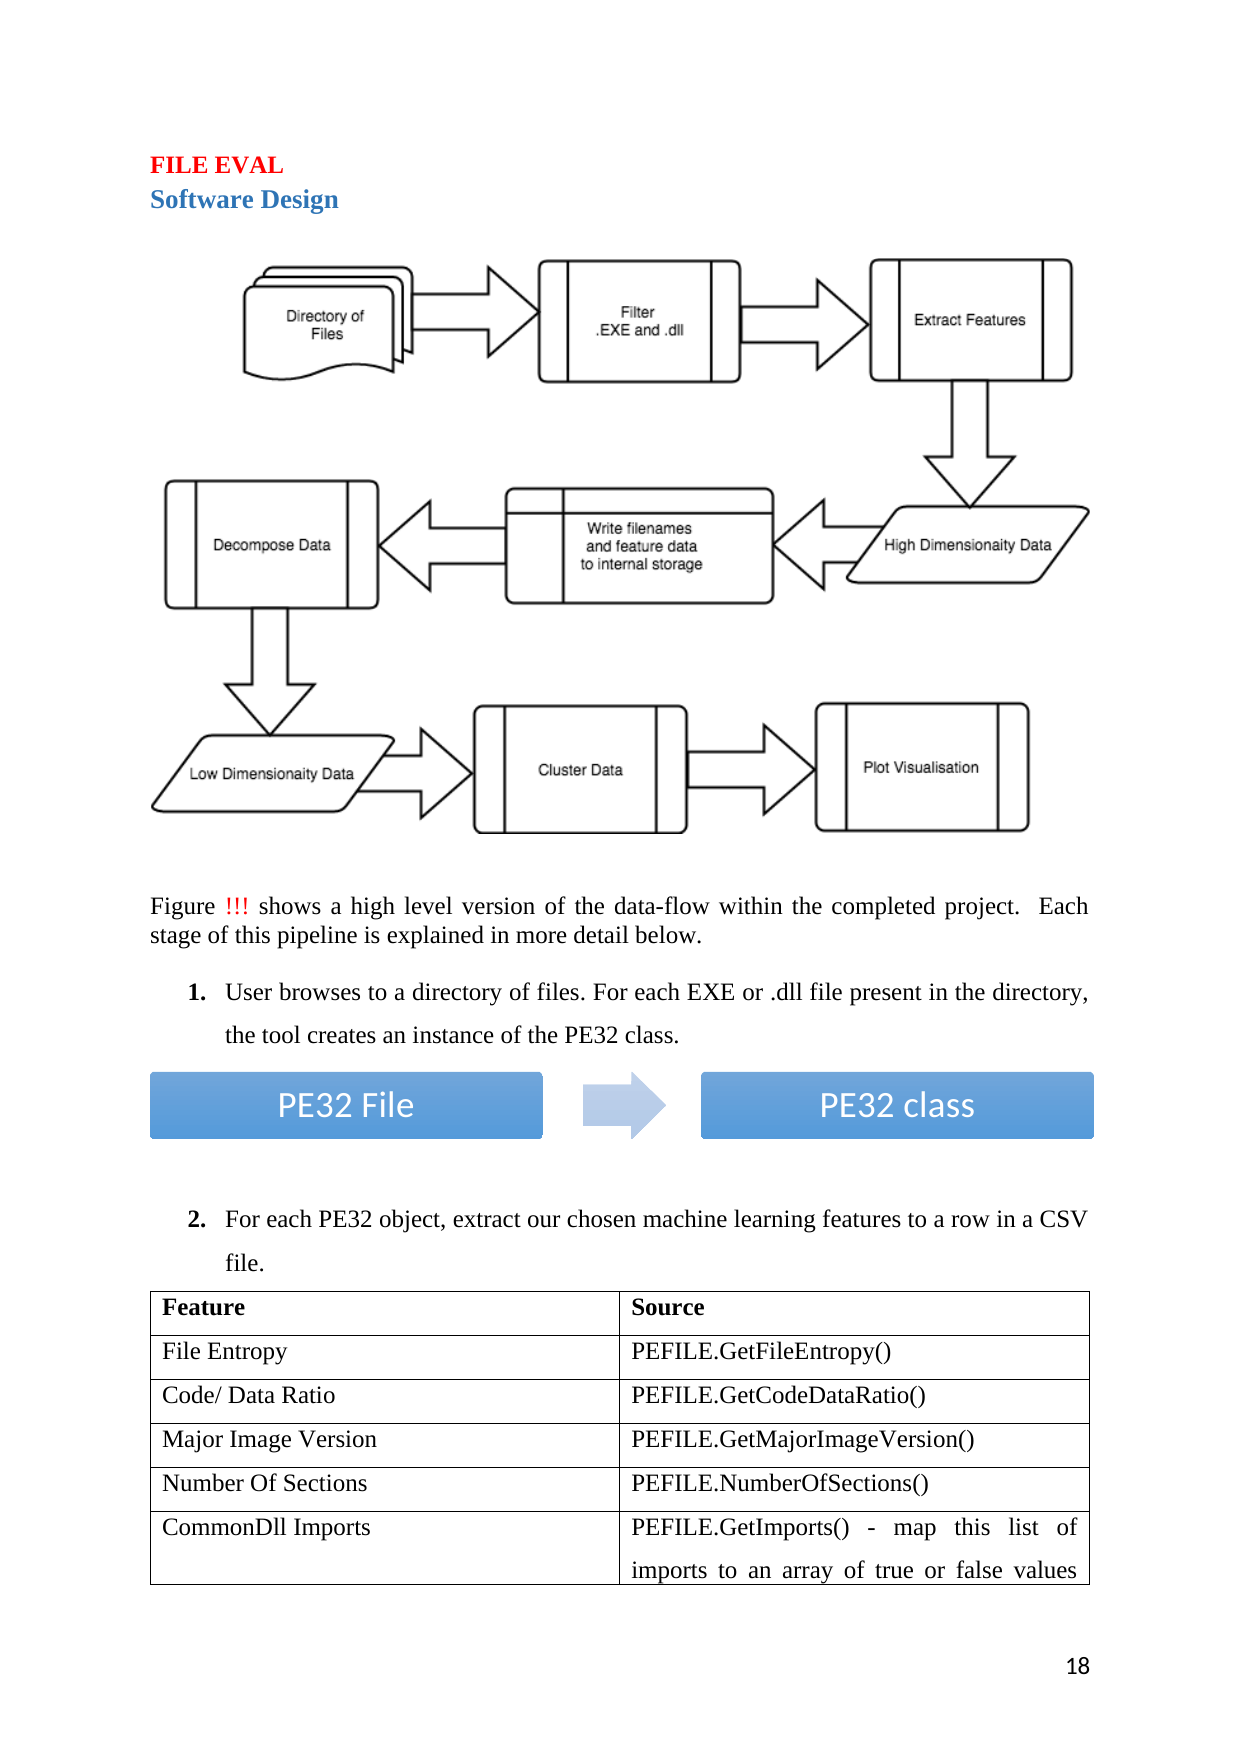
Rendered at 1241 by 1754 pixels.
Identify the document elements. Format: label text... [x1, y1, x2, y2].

list For each PE32 object, extract our chosen machine learning features to a row in a CSV file. [187, 1204, 1090, 1276]
table_cell PEFILE.GetMajorImageVersion() [620, 1424, 1089, 1467]
table_header Feature [151, 1292, 619, 1335]
table_cell PEFILE.GetCodeDataRatio() [620, 1380, 1089, 1423]
list User browses to a directory of files. For each EXE or .dll file present in the directory, the tool creates an instance of the PE32 class. [187, 977, 1090, 1049]
picture [150, 258, 1090, 834]
text FILE EVAL [150, 150, 1090, 179]
table_header Source [620, 1292, 1089, 1335]
table_cell PEFILE.GetFileEntropy() [620, 1336, 1089, 1379]
table_cell PEFILE.NumberOfSections() [620, 1468, 1089, 1511]
table_cell File Entropy [151, 1336, 619, 1379]
table_cell Major Image Version [151, 1424, 619, 1467]
subtitle Software Design [150, 183, 1090, 214]
table_cell CommonDll Imports [151, 1512, 619, 1584]
table_cell Code/ Data Ratio [151, 1380, 619, 1423]
table_cell Number Of Sections [151, 1468, 619, 1511]
text Figure !!! shows a high level version of the data-flow within the completed project. Each stage of this pipeline is explained in more detail below. [150, 891, 1090, 948]
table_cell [620, 1512, 1089, 1584]
